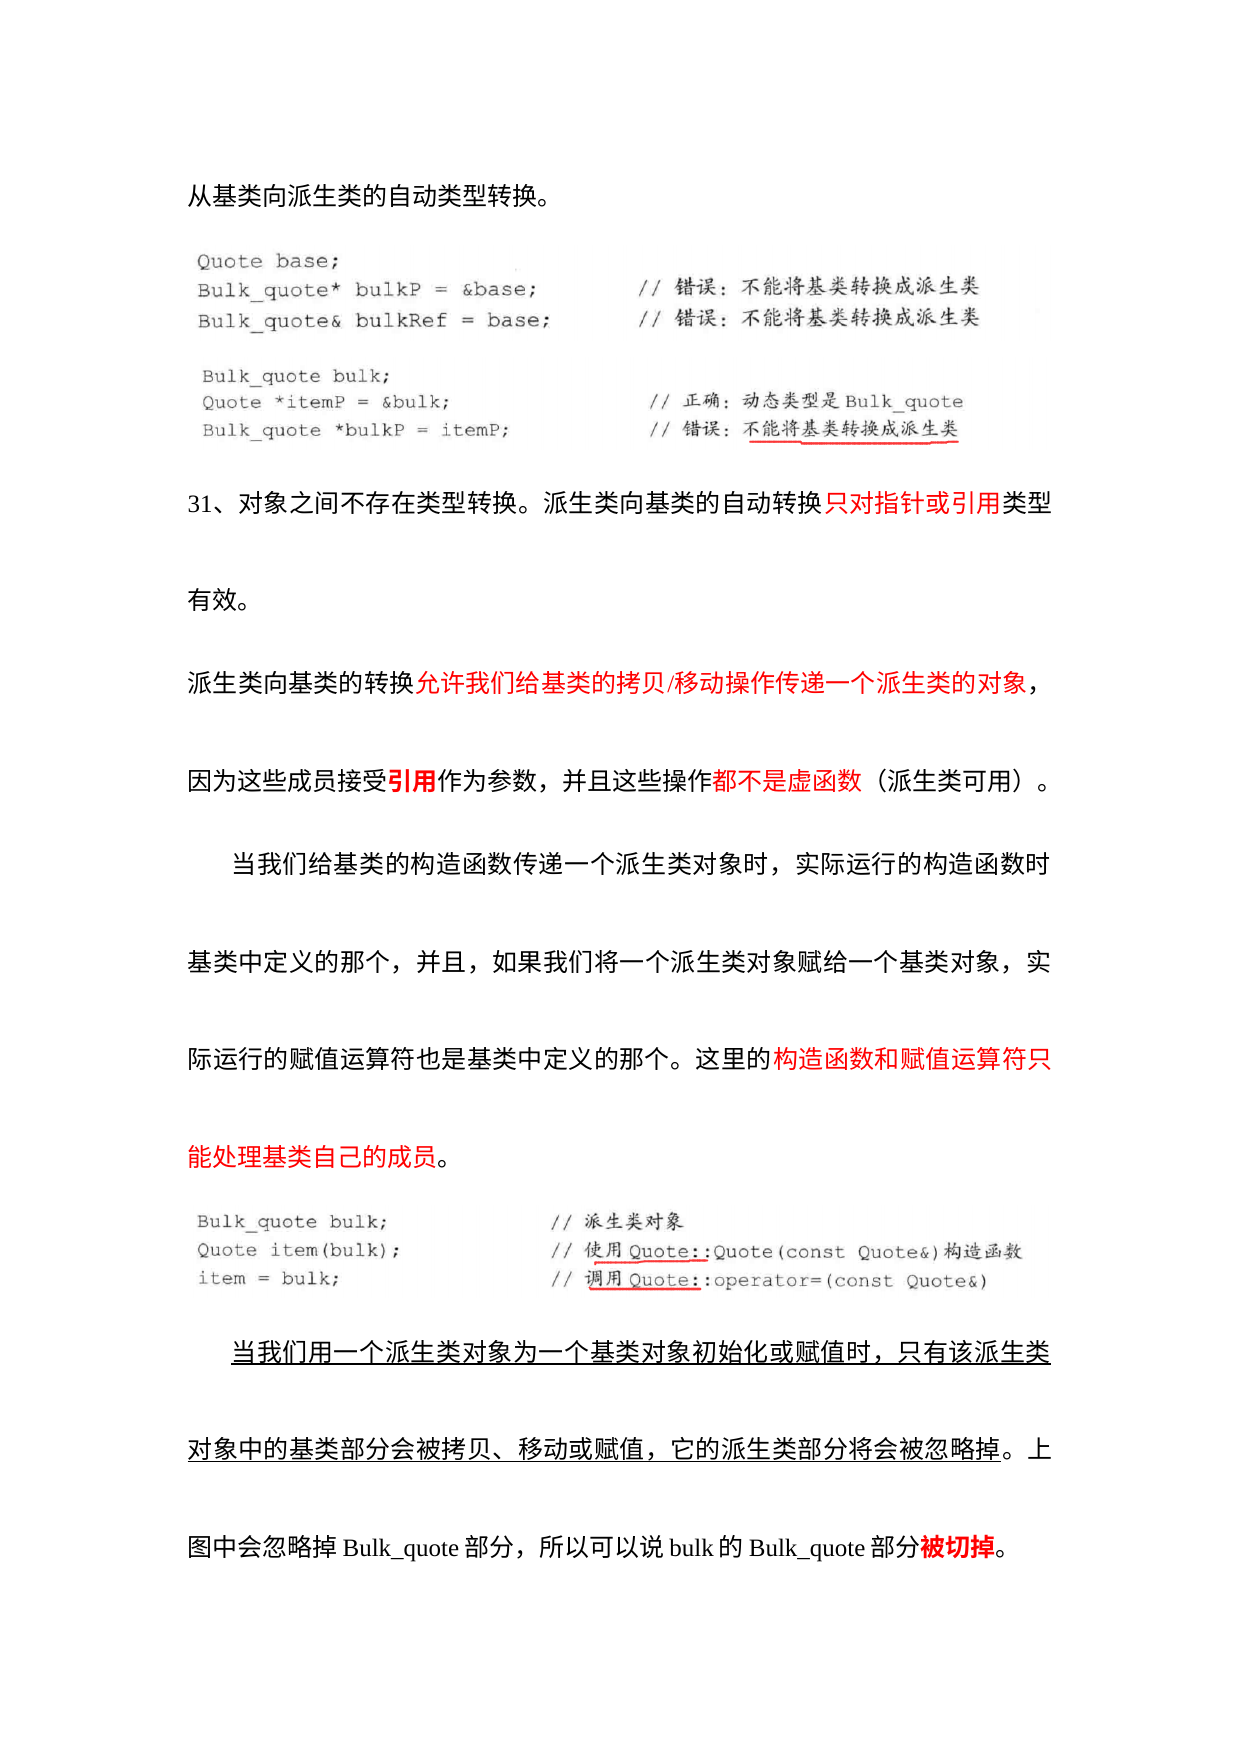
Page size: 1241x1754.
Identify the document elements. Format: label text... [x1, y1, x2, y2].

text 当我们用一个派生类对象为一个基类对象初始化或赋值时，只有该派生类对象中的基类部分会被拷贝、移动或赋值，它的派生类部分将会被忽略掉。上图中会忽略掉Bulk_quote部分，所以可以说bulk的Bulk_quote部分被切掉。 [187, 1318, 1053, 1578]
picture [187, 357, 1053, 450]
picture [187, 245, 1053, 341]
text 当我们给基类的构造函数传递一个派生类对象时，实际运行的构造函数时基类中定义的那个，并且，如果我们将一个派生类对象赋给一个基类对象，实际运行的赋值运算符也是基类中定义的那个。这里的构造函数和赋值运算符只能处理基类自己的成员。 [187, 830, 1053, 1188]
text 31、对象之间不存在类型转换。派生类向基类的自动转换只对指针或引用类型有效。 [187, 469, 1053, 631]
text 派生类向基类的转换允许我们给基类的拷贝/移动操作传递一个派生类的对象，因为这些成员接受引用作为参数，并且这些操作都不是虚函数（派生类可用）。 [187, 649, 1053, 812]
picture [187, 1205, 1053, 1298]
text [187, 162, 1053, 227]
